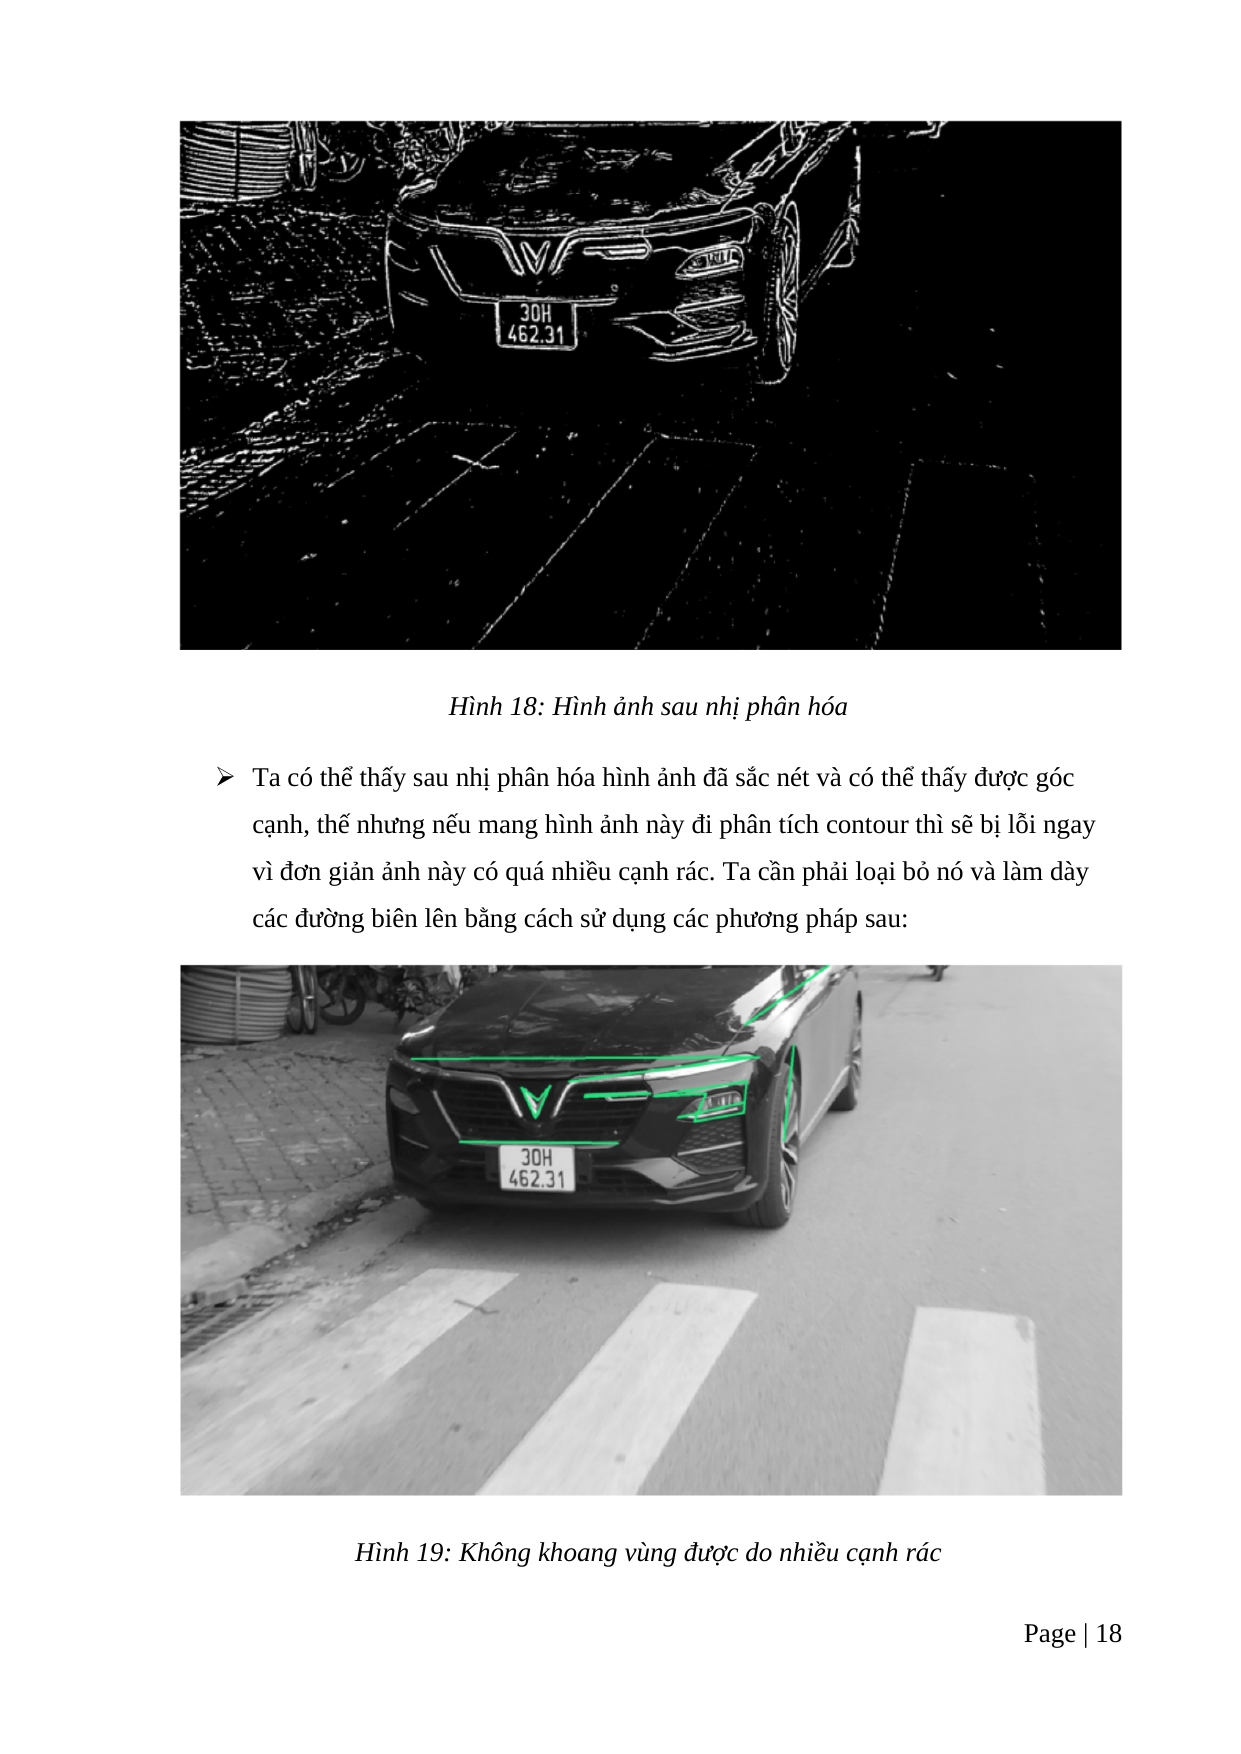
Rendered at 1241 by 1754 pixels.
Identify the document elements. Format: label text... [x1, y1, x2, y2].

text Hình 19: Không khoang vùng được do nhiều cạnh rác [177, 1536, 1122, 1567]
text Hình 18: Hình ảnh sau nhị phân hóa [177, 690, 1122, 721]
picture [177, 960, 1123, 1496]
list Ta có thể thấy sau nhị phân hóa hình ảnh đã sắc nét và có thể thấy được góc cạnh, thế nhưng nếu mang hình ảnh này đi phân tích contour thì sẽ bị lỗi ngay vì đơn giản ảnh này có quá nhiều cạnh rác. Ta cần phải loại bỏ nó và làm dày các đường biên lên bằng cách sử dụng các phương pháp sau: [214, 762, 1122, 933]
picture [177, 118, 1123, 650]
